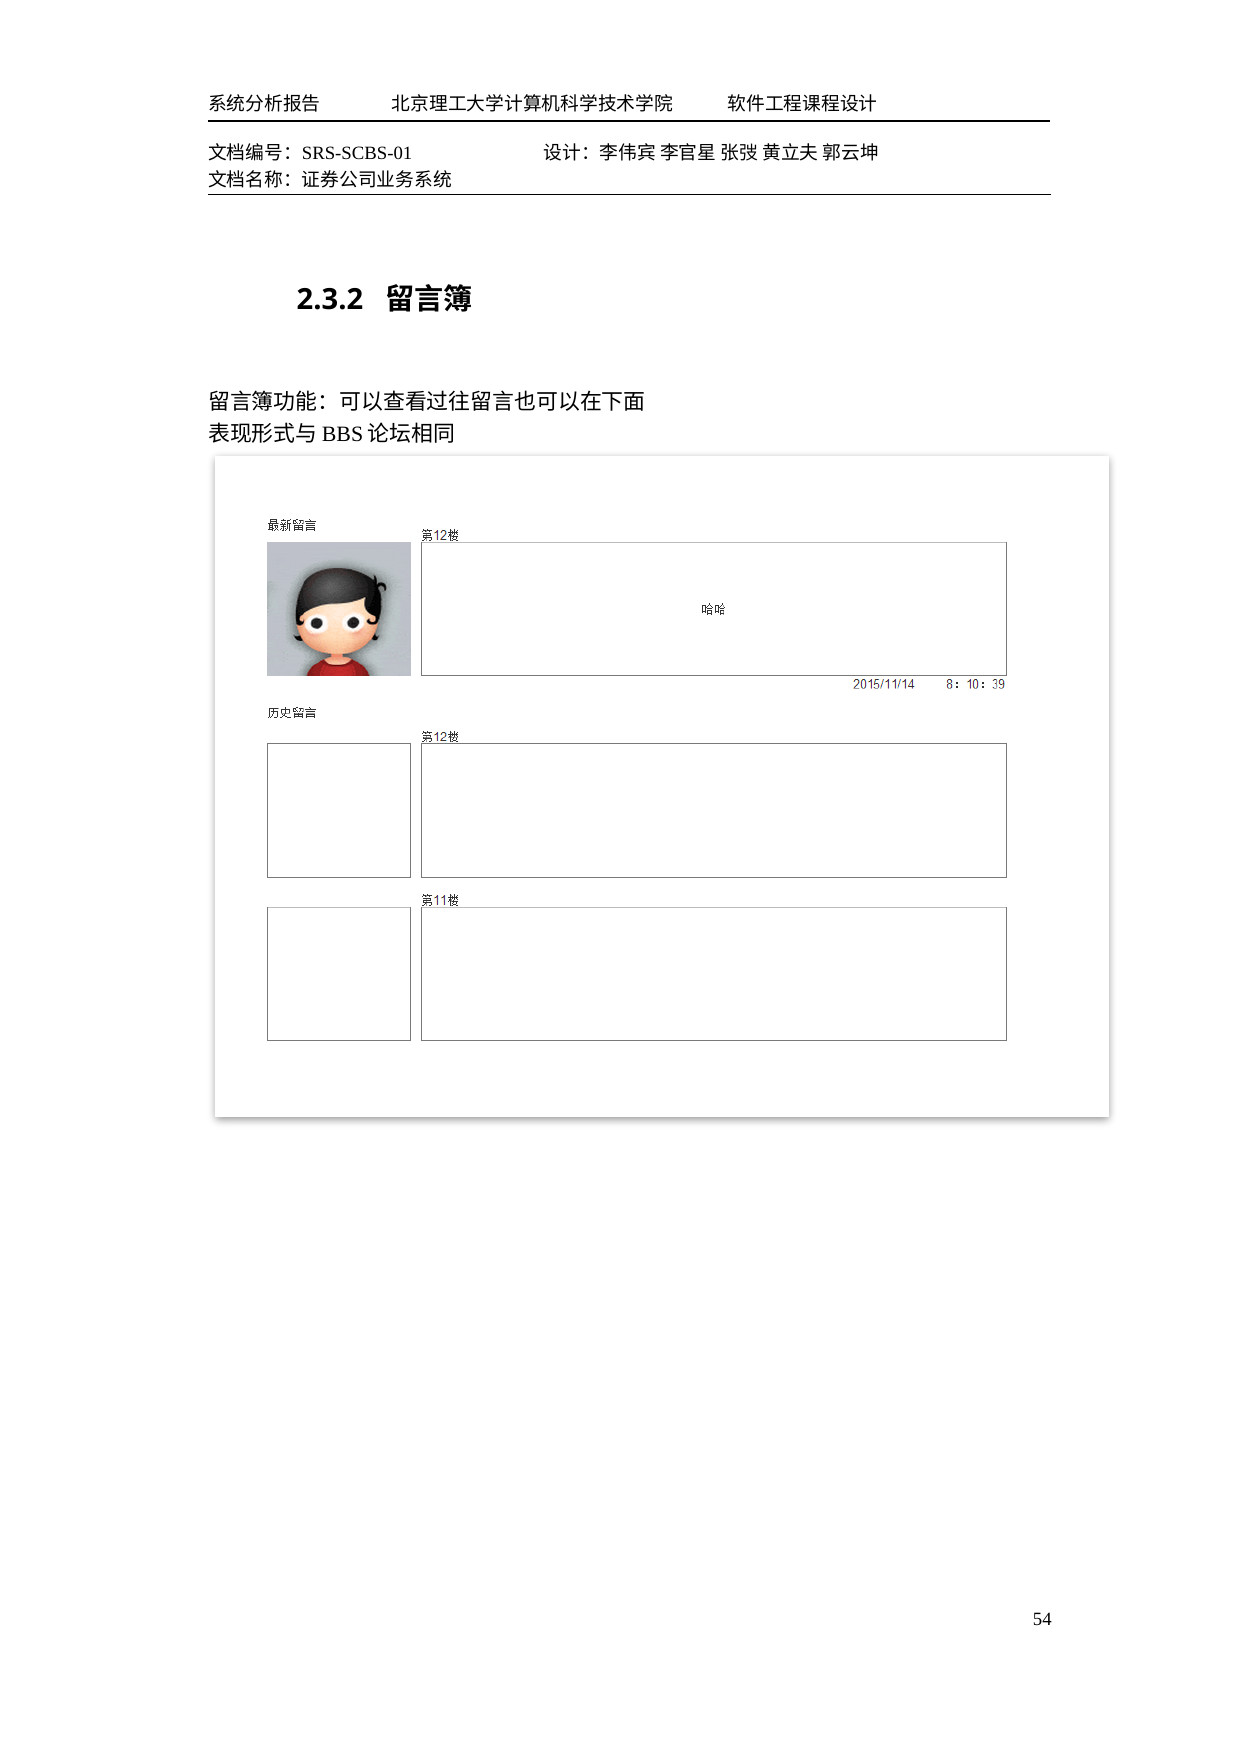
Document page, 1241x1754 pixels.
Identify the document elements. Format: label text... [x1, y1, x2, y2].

text 留言簿功能：可以查看过往留言也可以在下面 [208, 383, 1051, 416]
text 表现形式与BBS论坛相同 [208, 416, 1051, 448]
picture [230, 470, 1095, 1102]
subtitle 留言簿 [296, 264, 1051, 329]
